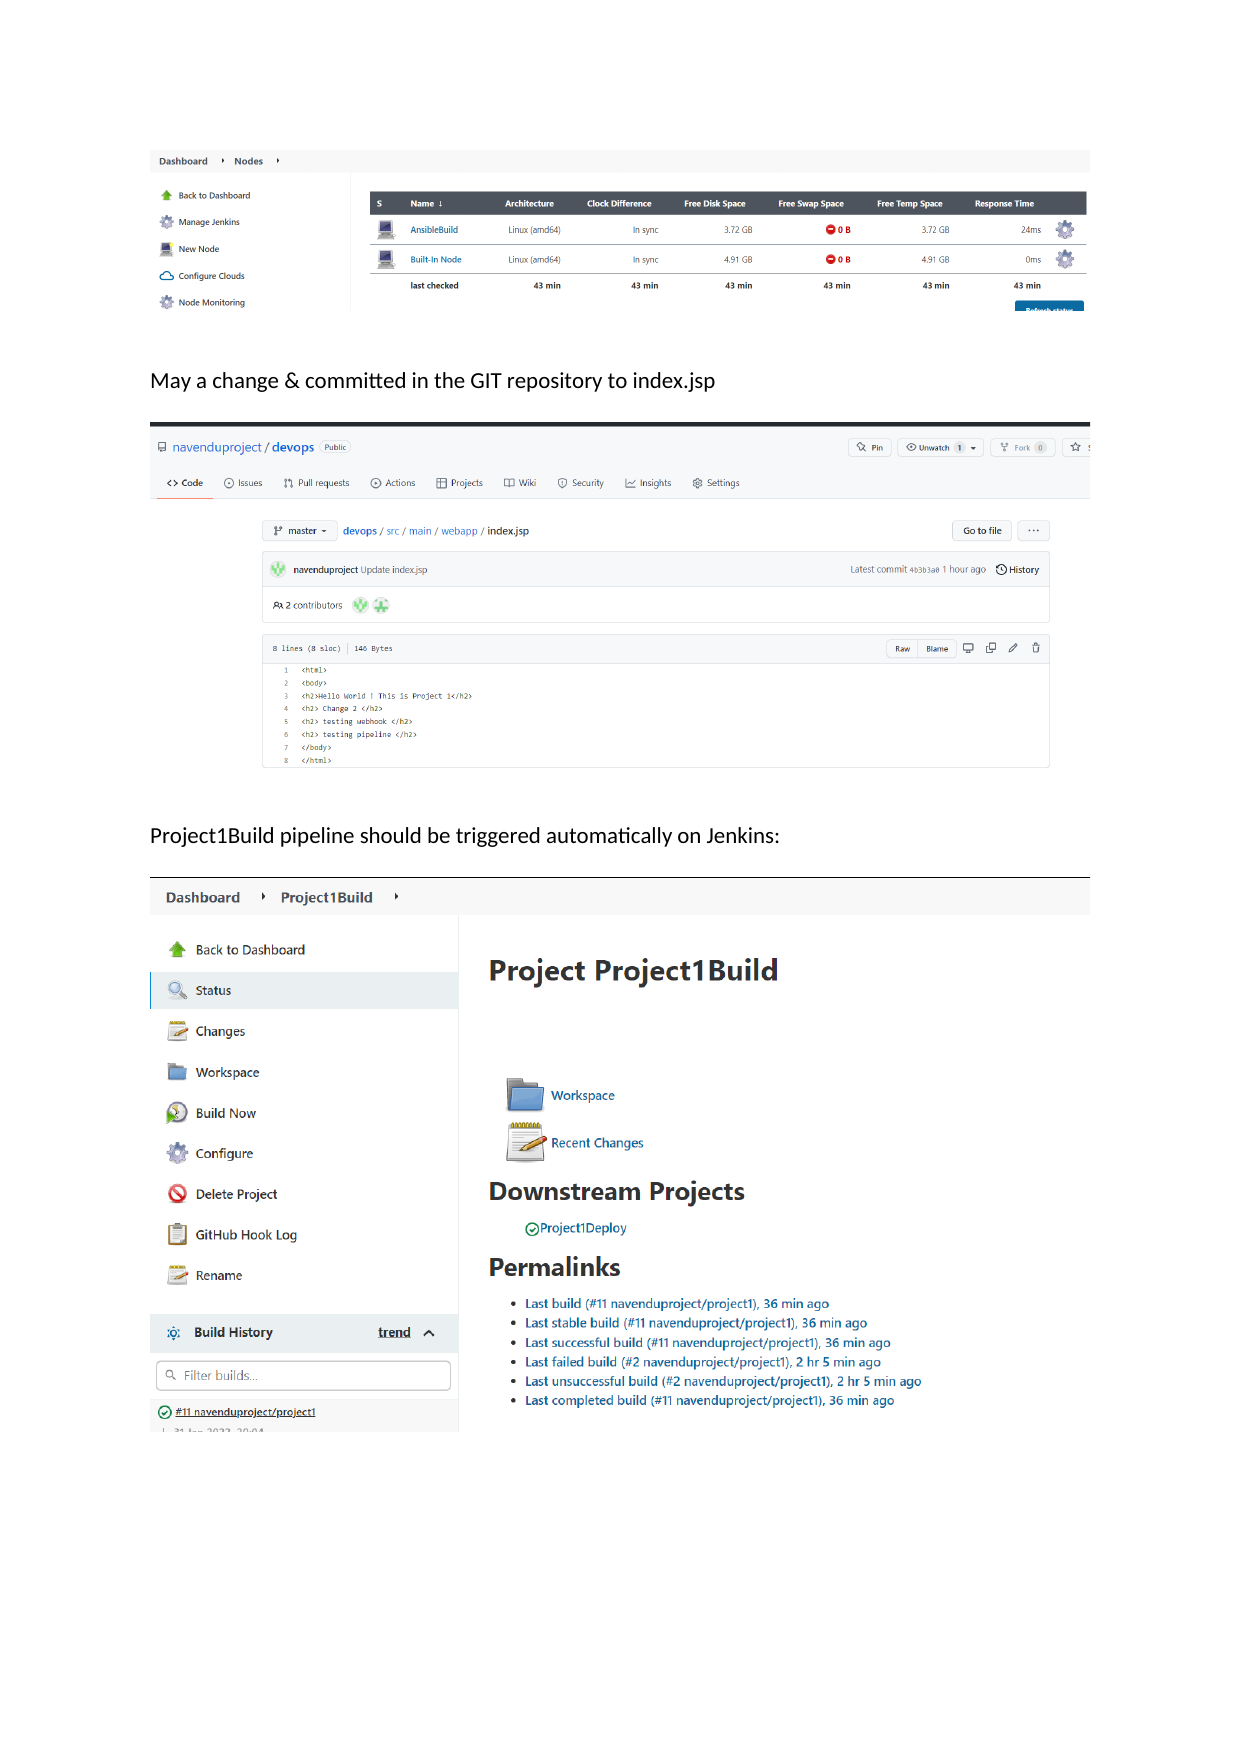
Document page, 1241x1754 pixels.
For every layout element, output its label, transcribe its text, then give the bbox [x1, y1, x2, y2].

text Project1Build pipeline should be triggered automatically on Jenkins: [150, 821, 1090, 849]
picture [150, 150, 1091, 311]
picture [150, 422, 1091, 793]
text May a change & committed in the GIT repository to index.jsp [150, 366, 1090, 394]
picture [150, 877, 1091, 1432]
